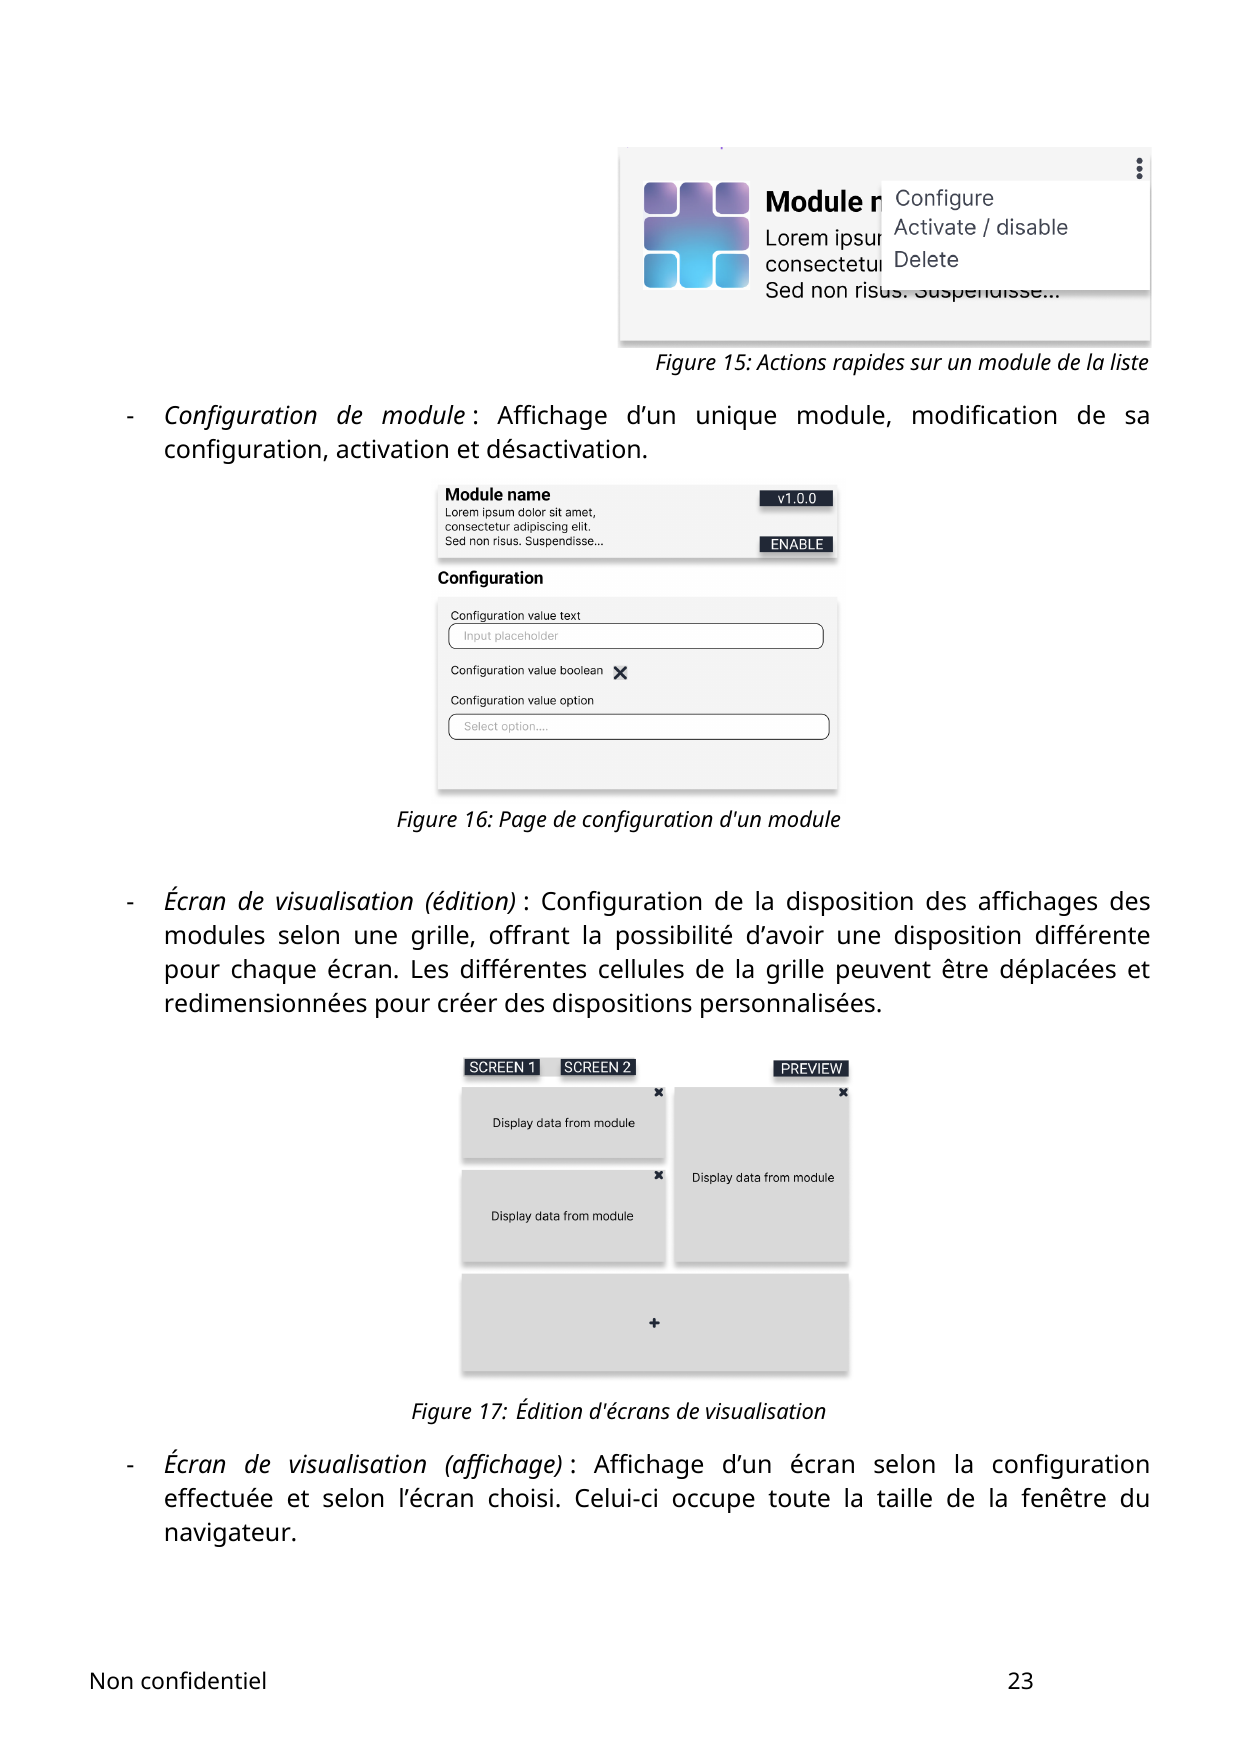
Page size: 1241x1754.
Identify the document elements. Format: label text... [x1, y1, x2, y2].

text Figure 17: Édition d'écrans de visualisation [89, 1396, 1152, 1426]
picture [458, 1050, 857, 1384]
list Écran de visualisation (édition) : Configuration de la disposition des affichages des modules selon une grille, offrant la possibilité d’avoir une disposition différente pour chaque écran. Les différentes cellules de la grille peuvent être déplacées et redimensionnées pour créer des dispositions personnalisées. [126, 883, 1152, 1019]
picture [617, 147, 1152, 348]
list Écran de visualisation (affichage) : Affichage d’un écran selon la configuration effectuée et selon l’écran choisi. Celui-ci occupe toute la taille de la fenêtre du navigateur. [126, 1447, 1152, 1549]
list Configuration de module : Affichage d’un unique module, modification de sa configuration, activation et désactivation. [126, 398, 1152, 466]
text Figure 15: Actions rapides sur un module de la liste [89, 347, 1152, 377]
picture [431, 478, 847, 804]
text Figure 16: Page de configuration d'un module [89, 804, 1152, 834]
